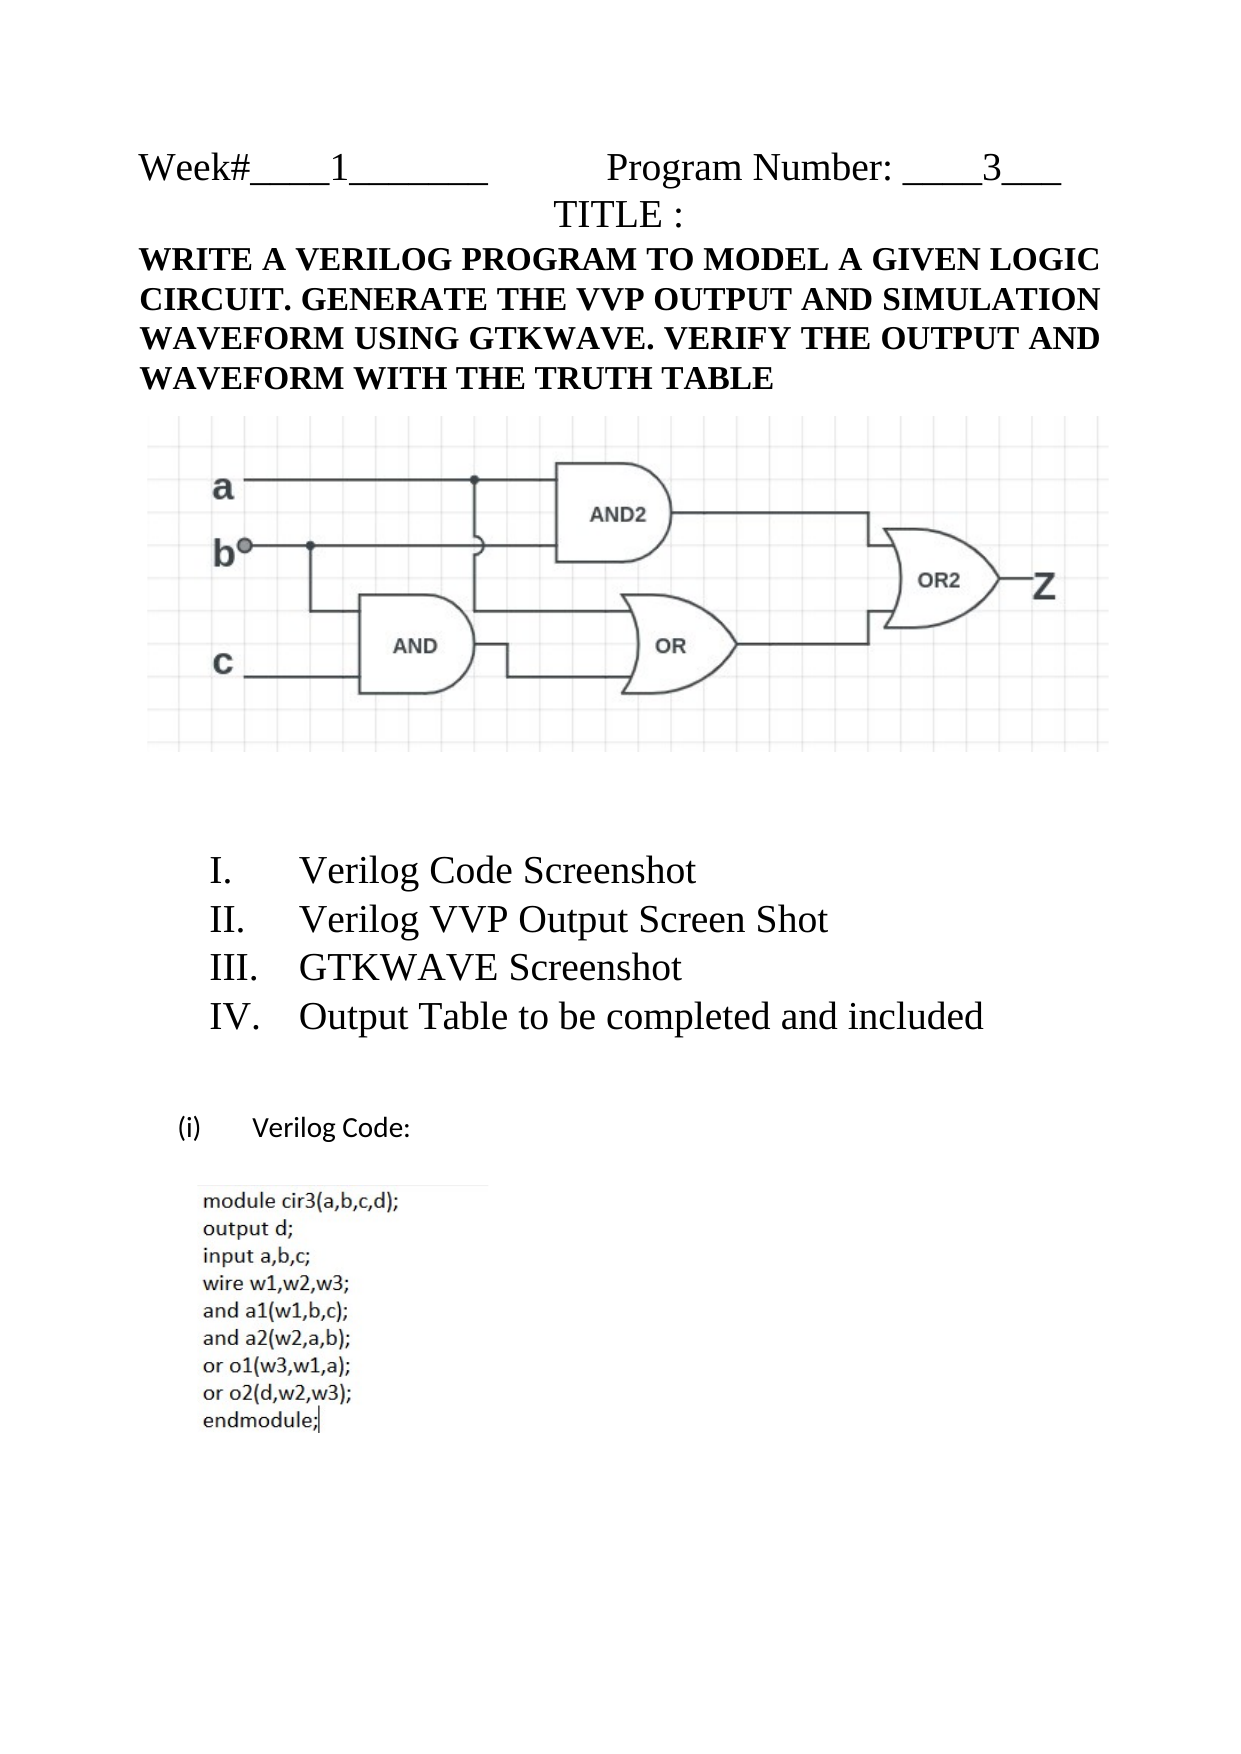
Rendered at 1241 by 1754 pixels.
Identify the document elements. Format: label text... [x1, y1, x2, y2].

list Output Table to be completed and included [209, 992, 1108, 1038]
list Verilog Code Screenshot [209, 846, 1108, 892]
picture [147, 416, 1109, 752]
picture [197, 1185, 489, 1433]
list Verilog Code: [177, 1109, 947, 1145]
list GTKWAVE Screenshot [209, 944, 1108, 989]
text WRITE A VERILOG PROGRAM TO MODEL A GIVEN LOGIC CIRCUIT. GENERATE THE VVP OUTPUT AND SIMULATION WAVEFORM USING GTKWAVE. VERIFY THE OUTPUT AND WAVEFORM WITH THE TRUTH TABLE [138, 239, 1102, 396]
list Verilog VVP Output Screen Shot [209, 895, 1108, 941]
text Week#____1_______ Program Number: ____3___ TITLE : [138, 144, 1108, 236]
